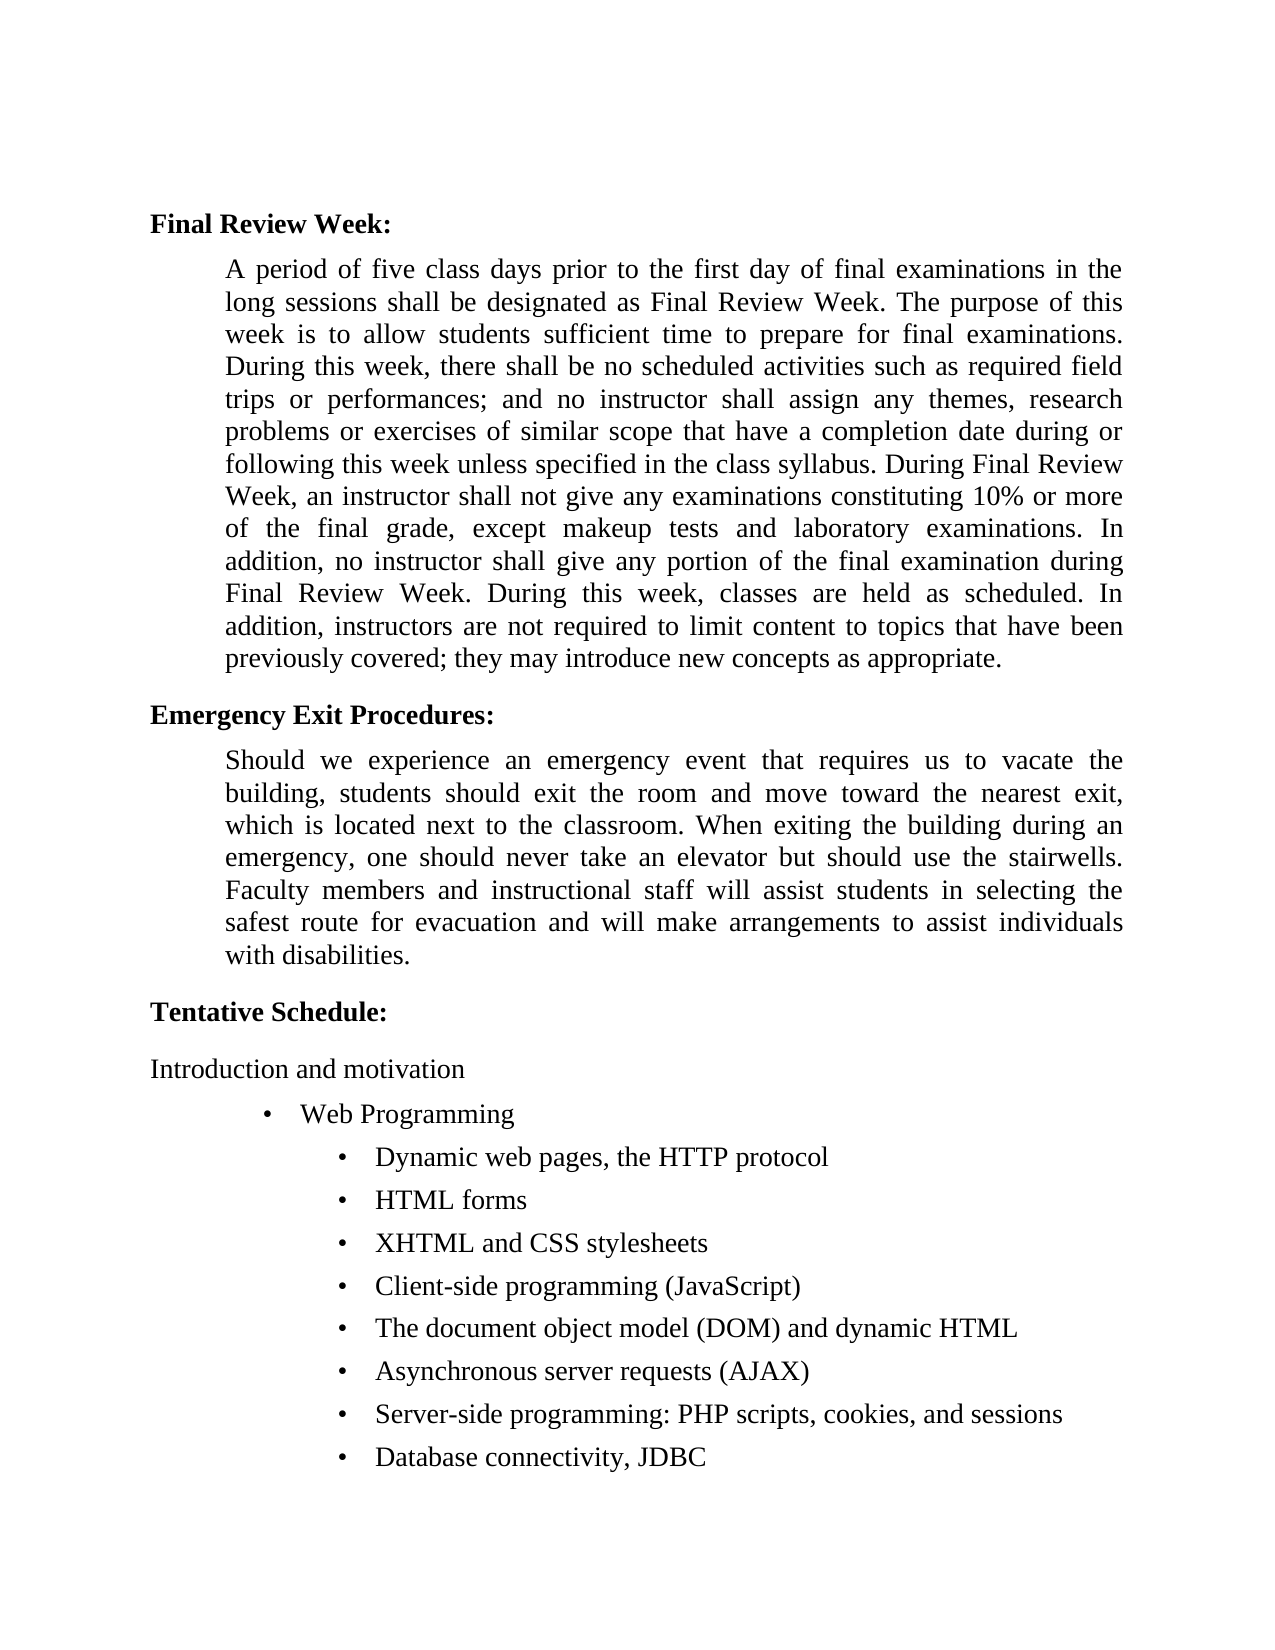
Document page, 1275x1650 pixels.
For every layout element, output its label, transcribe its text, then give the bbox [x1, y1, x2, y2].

text Final Review Week: [150, 207, 1125, 240]
list The document object model (DOM) and dynamic HTML [337, 1311, 1125, 1344]
text Should we experience an emergency event that requires us to vacate the building, students should exit the room and move toward the nearest exit, which is located next to the classroom. When exiting the building during an emergency, one should never take an elevator but should use the stairwells. Faculty members and instructional staff will assist students in selecting the safest route for evacuation and will make arrangements to assist individuals with disabilities. [225, 743, 1125, 970]
text Introduction and motivation [150, 1052, 1125, 1085]
list Web Programming [262, 1097, 1125, 1130]
list Database connectivity, JDBC [337, 1440, 1125, 1472]
text Tentative Schedule: [150, 995, 1125, 1027]
list Asynchronous server requests (AJAX) [337, 1354, 1125, 1387]
list HTML forms [337, 1183, 1125, 1215]
list Client-side programming (JavaScript) [337, 1269, 1125, 1301]
list XHTML and CSS stylesheets [337, 1226, 1125, 1258]
list Server-side programming: PHP scripts, cookies, and sessions [337, 1397, 1125, 1429]
list Dynamic web pages, the HTTP protocol [337, 1140, 1125, 1173]
text A period of five class days prior to the first day of final examinations in the long sessions shall be designated as Final Review Week. The purpose of this week is to allow students sufficient time to prepare for final examinations. During this week, there shall be no scheduled activities such as required field trips or performances; and no instructor shall assign any themes, research problems or exercises of similar scope that have a completion date during or following this week unless specified in the class syllabus. During Final Review Week, an instructor shall not give any examinations constituting 10% or more of the final grade, except makeup tests and laboratory examinations. In addition, no instructor shall give any portion of the final examination during Final Review Week. During this week, classes are held as scheduled. In addition, instructors are not required to limit content to topics that have been previously covered; they may introduce new concepts as appropriate. [225, 252, 1125, 673]
text Emergency Exit Procedures: [150, 698, 1125, 731]
